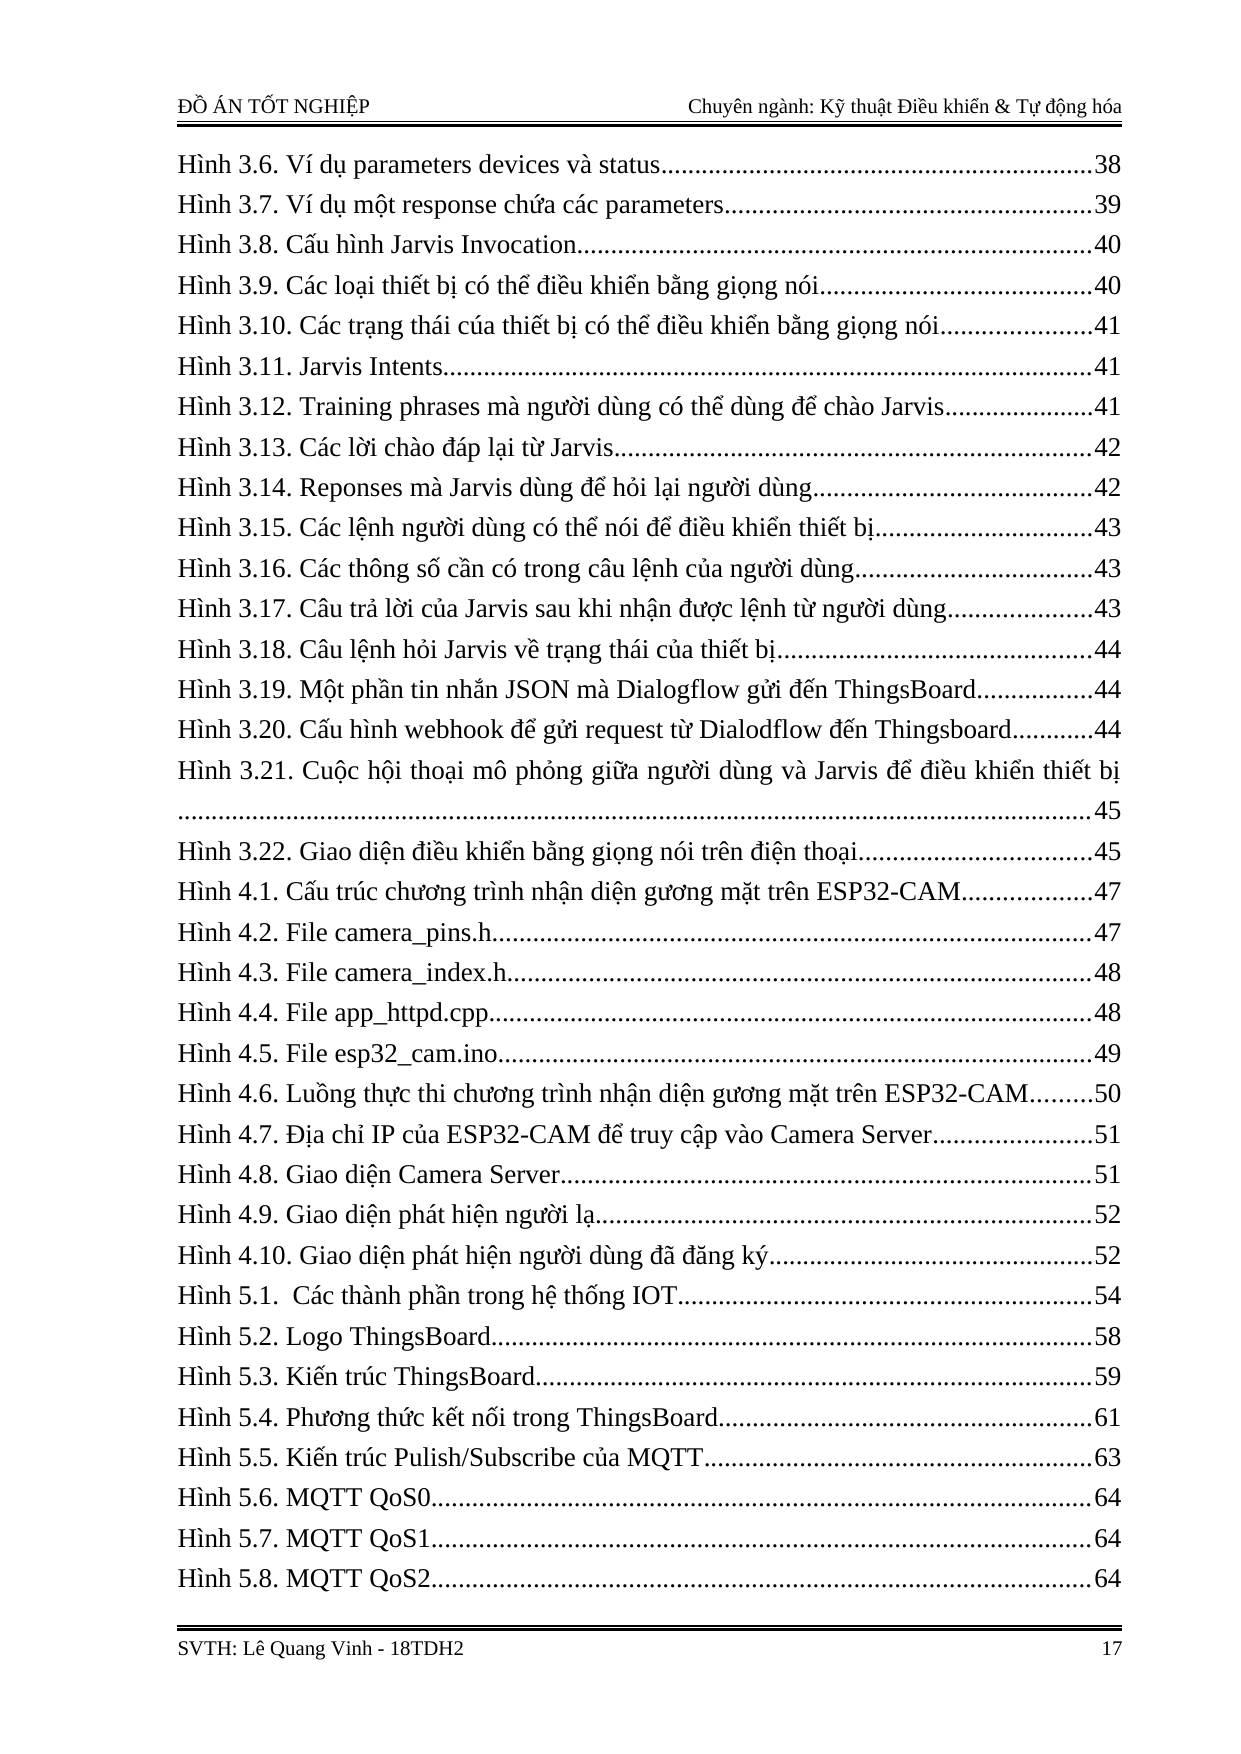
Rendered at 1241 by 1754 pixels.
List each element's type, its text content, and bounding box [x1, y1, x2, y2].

text Hình 4.9. Giao diện phát hiện người lạ 52 [177, 1198, 1122, 1230]
text Hình 5.3. Kiến trúc ThingsBoard 59 [177, 1360, 1122, 1391]
text Hình 3.6. Ví dụ parameters devices và status 38 [177, 148, 1122, 179]
text Hình 4.5. File esp32_cam.ino 49 [177, 1037, 1122, 1068]
text Hình 3.14. Reponses mà Jarvis dùng để hỏi lại người dùng 42 [177, 471, 1122, 502]
text Hình 3.12. Training phrases mà người dùng có thể dùng để chào Jarvis 41 [177, 390, 1122, 421]
text Hình 3.22. Giao diện điều khiển bằng giọng nói trên điện thoại 45 [177, 835, 1122, 866]
text Hình 4.4. File app_httpd.cpp 48 [177, 996, 1122, 1028]
text Hình 3.19. Một phần tin nhắn JSON mà Dialogflow gửi đến ThingsBoard 44 [177, 673, 1122, 704]
text Hình 3.17. Câu trả lời của Jarvis sau khi nhận được lệnh từ người dùng 43 [177, 592, 1122, 623]
text Hình 5.7. MQTT QoS1 64 [177, 1522, 1122, 1553]
text Hình 3.8. Cấu hình Jarvis Invocation 40 [177, 228, 1122, 260]
text Hình 4.2. File camera_pins.h 47 [177, 916, 1122, 947]
text Hình 3.13. Các lời chào đáp lại từ Jarvis 42 [177, 431, 1122, 462]
text Hình 3.16. Các thông số cần có trong câu lệnh của người dùng 43 [177, 552, 1122, 583]
text Hình 5.4. Phương thức kết nối trong ThingsBoard 61 [177, 1401, 1122, 1432]
text Hình 4.8. Giao diện Camera Server 51 [177, 1158, 1122, 1189]
text Hình 4.7. Địa chỉ IP của ESP32-CAM để truy cập vào Camera Server 51 [177, 1118, 1122, 1149]
text Hình 3.20. Cấu hình webhook để gửi request từ Dialodflow đến Thingsboard 44 [177, 713, 1122, 745]
text Hình 3.11. Jarvis Intents 41 [177, 350, 1122, 381]
text Hình 3.9. Các loại thiết bị có thể điều khiển bằng giọng nói 40 [177, 269, 1122, 300]
text Hình 4.1. Cấu trúc chương trình nhận diện gương mặt trên ESP32-CAM 47 [177, 875, 1122, 906]
text Hình 5.5. Kiến trúc Pulish/Subscribe của MQTT 63 [177, 1441, 1122, 1472]
text Hình 3.15. Các lệnh người dùng có thể nói để điều khiển thiết bị 43 [177, 511, 1122, 543]
text Hình 5.8. MQTT QoS2 64 [177, 1562, 1122, 1593]
text Hình 4.6. Luồng thực thi chương trình nhận diện gương mặt trên ESP32-CAM 50 [177, 1077, 1122, 1108]
text Hình 3.18. Câu lệnh hỏi Jarvis về trạng thái của thiết bị 44 [177, 633, 1122, 664]
text Hình 3.7. Ví dụ một response chứa các parameters 39 [177, 188, 1122, 219]
text Hình 5.6. MQTT QoS0 64 [177, 1481, 1122, 1513]
text Hình 4.10. Giao diện phát hiện người dùng đã đăng ký 52 [177, 1239, 1122, 1270]
text Hình 3.21. Cuộc hội thoại mô phỏng giữa người dùng và Jarvis để điều khiển thiết bị 45 [177, 754, 1122, 826]
text Hình 5.1. Các thành phần trong hệ thống IOT 54 [177, 1279, 1122, 1311]
text Hình 4.3. File camera_index.h 48 [177, 956, 1122, 987]
text Hình 5.2. Logo ThingsBoard 58 [177, 1320, 1122, 1351]
text Hình 3.10. Các trạng thái cúa thiết bị có thể điều khiển bằng giọng nói 41 [177, 309, 1122, 341]
